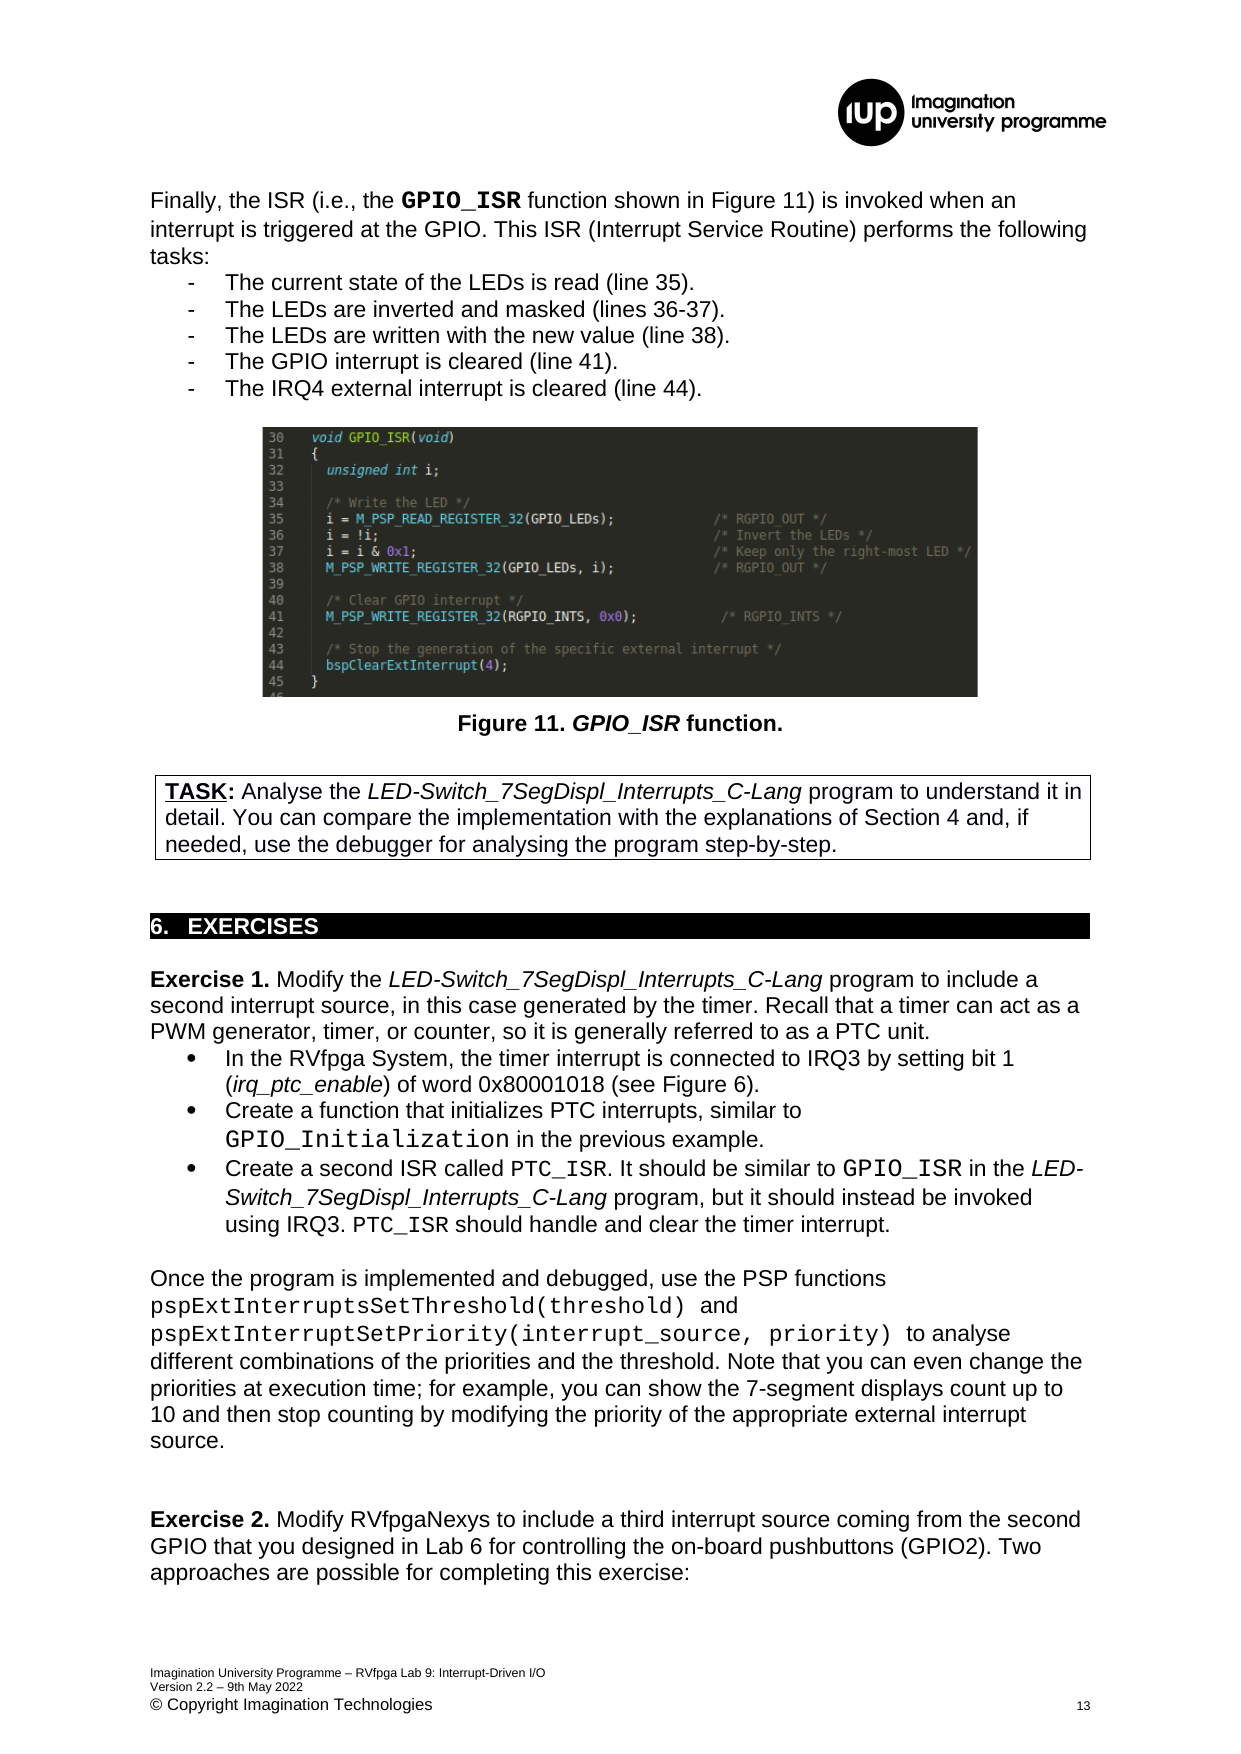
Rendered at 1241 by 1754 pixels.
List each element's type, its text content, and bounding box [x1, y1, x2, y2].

list In the RVfpga System, the timer interrupt is connected to IRQ3 by setting bit 1 (irq_ptc_enable) of word 0x80001018 (see Figure 6). [187, 1044, 1090, 1097]
list TASK: Analyse the LED-Switch_7SegDispl_Interrupts_C-Lang program to understand it in detail. You can compare the implementation with the explanations of Section 4 and, if needed, use the debugger for analysing the program step-by-step. [156, 776, 1090, 859]
list Create a second ISR called PTC_ISR. It should be similar to GPIO_ISR in the LED-Switch_7SegDispl_Interrupts_C-Lang program, but it should instead be invoked using IRQ3. PTC_ISR should handle and clear the timer interrupt. [187, 1155, 1090, 1239]
picture [837, 77, 1108, 148]
list The IRQ4 external interrupt is cleared (line 44). [187, 374, 1090, 401]
list The GPIO interrupt is cleared (line 41). [187, 348, 1090, 374]
subtitle EXERCISES [150, 913, 1090, 939]
text Exercise 2. Modify RVfpgaNexys to include a third interrupt source coming from the second GPIO that you designed in Lab 6 for controlling the on-board pushbuttons (GPIO2). Two approaches are possible for completing this exercise: [150, 1506, 1090, 1585]
text Finally, the ISR (i.e., the GPIO_ISR function shown in Figure 11) is invoked when an interrupt is triggered at the GPIO. This ISR (Interrupt Service Routine) performs the following tasks: [150, 187, 1090, 269]
list The current state of the LEDs is read (line 35). [187, 269, 1090, 296]
list The LEDs are inverted and masked (lines 36-37). [187, 296, 1090, 322]
text Exercise 1. Modify the LED-Switch_7SegDispl_Interrupts_C-Lang program to include a second interrupt source, in this case generated by the timer. Recall that a timer can act as a PWM generator, timer, or counter, so it is generally referred to as a PTC unit. [150, 966, 1090, 1044]
list The LEDs are written with the new value (line 38). [187, 322, 1090, 348]
list Create a function that initializes PTC interrupts, similar to GPIO_Initialization in the previous example. [187, 1097, 1090, 1155]
picture [262, 427, 978, 697]
text Once the program is implemented and debugged, use the PSP functions pspExtInterruptsSetThreshold(threshold) and pspExtInterruptSetPriority(interrupt_source, priority) to analyse different combinations of the priorities and the threshold. Note that you can even change the priorities at execution time; for example, you can show the 7-segment displays count up to 10 and then stop counting by modifying the priority of the appropriate external interrupt source. [150, 1265, 1090, 1454]
